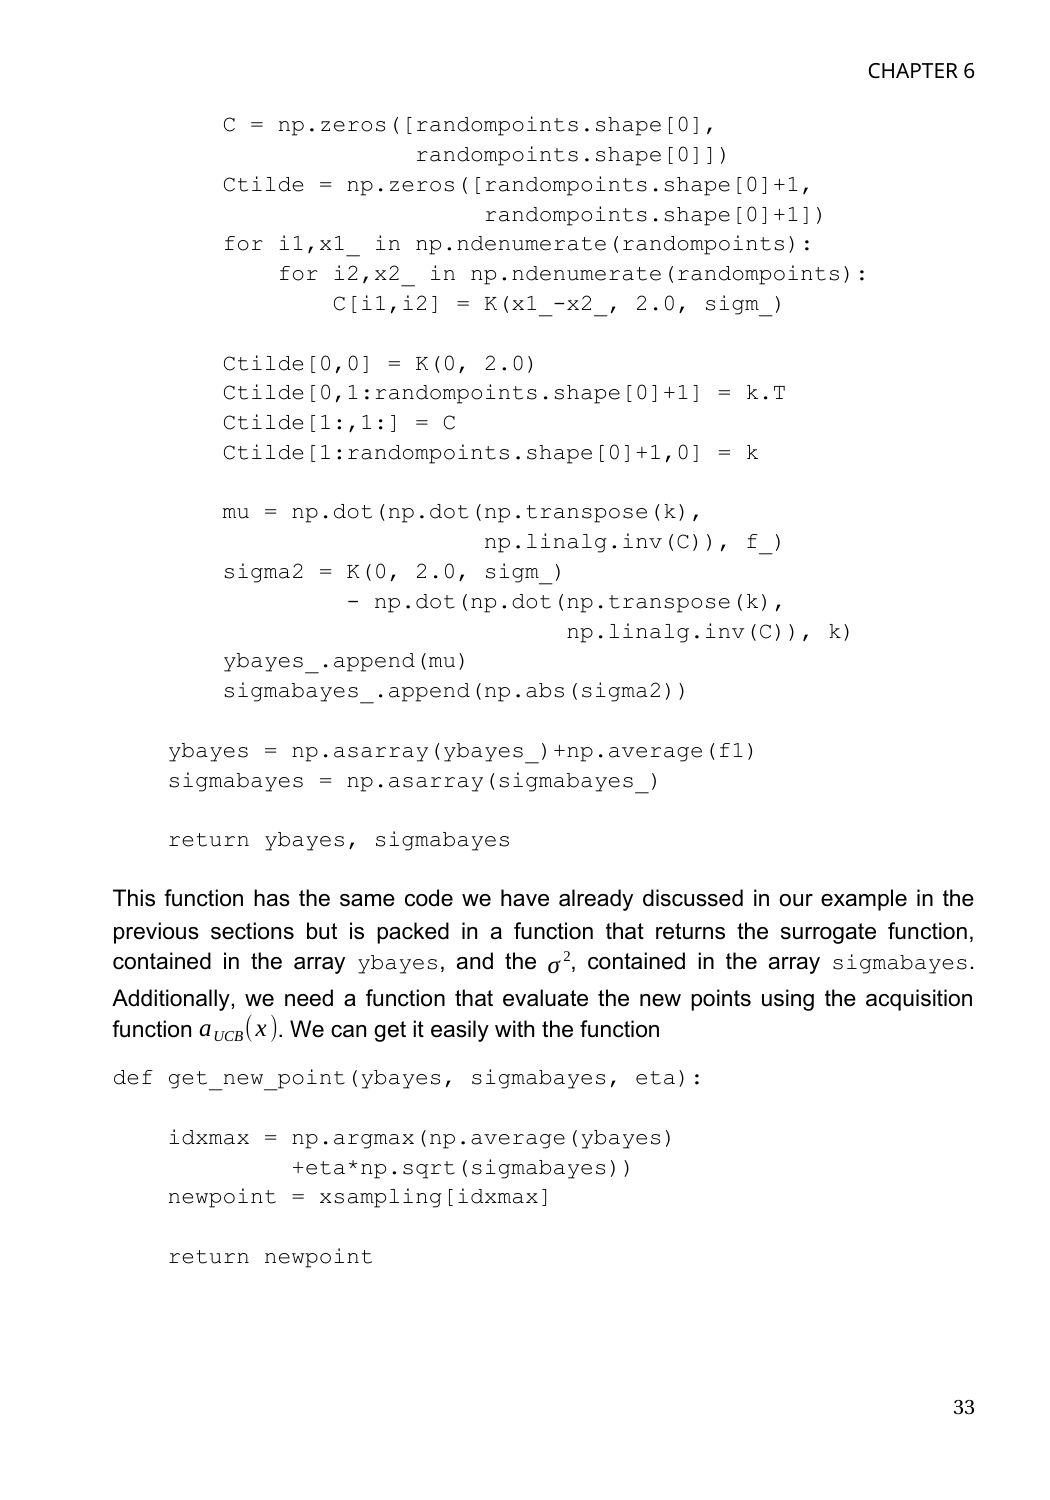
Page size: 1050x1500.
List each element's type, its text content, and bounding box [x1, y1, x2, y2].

text return newpoint [112, 1244, 975, 1270]
text ybayes = np.asarray(ybayes_)+np.average(f1) [112, 738, 975, 764]
text np.linalg.inv(C)), f_) [112, 529, 975, 556]
text Ctilde = np.zeros([randompoints.shape[0]+1, [112, 172, 975, 198]
text sigma2 = K(0, 2.0, sigm_) [112, 559, 975, 585]
text +eta*np.sqrt(sigmabayes)) [112, 1155, 975, 1181]
text ybayes_.append(mu) [112, 649, 975, 675]
text Ctilde[0,1:randompoints.shape[0]+1] = k.T [112, 381, 975, 407]
text randompoints.shape[0]+1]) [112, 202, 975, 228]
text np.linalg.inv(C)), k) [112, 619, 975, 645]
text def get_new_point(ybayes, sigmabayes, eta): [112, 1066, 975, 1092]
text sigmabayes_.append(np.abs(sigma2)) [112, 678, 975, 704]
text randompoints.shape[0]]) [112, 142, 975, 168]
text C = np.zeros([randompoints.shape[0], [112, 112, 975, 138]
text Ctilde[1:randompoints.shape[0]+1,0] = k [112, 440, 975, 466]
text - np.dot(np.dot(np.transpose(k), [112, 589, 975, 615]
text for i2,x2_ in np.ndenumerate(randompoints): [112, 261, 975, 287]
text newpoint = xsampling[idxmax] [112, 1185, 975, 1211]
text return ybayes, sigmabayes [112, 827, 975, 853]
text idxmax = np.argmax(np.average(ybayes) [112, 1125, 975, 1151]
text sigmabayes = np.asarray(sigmabayes_) [112, 768, 975, 794]
text Ctilde[1:,1:] = C [112, 410, 975, 436]
text C[i1,i2] = K(x1_-x2_, 2.0, sigm_) [112, 291, 975, 317]
text mu = np.dot(np.dot(np.transpose(k), [112, 500, 975, 526]
text for i1,x1_ in np.ndenumerate(randompoints): [112, 232, 975, 258]
text Ctilde[0,0] = K(0, 2.0) [112, 351, 975, 377]
text This function has the same code we have already discussed in our example in the previous sections but is packed in a function that returns the surrogate function, contained in the array ybayes, and the , contained in the array sigmabayes. Additionally, we need a function that evaluate the new points using the acquisition function . We can get it easily with the function [112, 878, 975, 1045]
